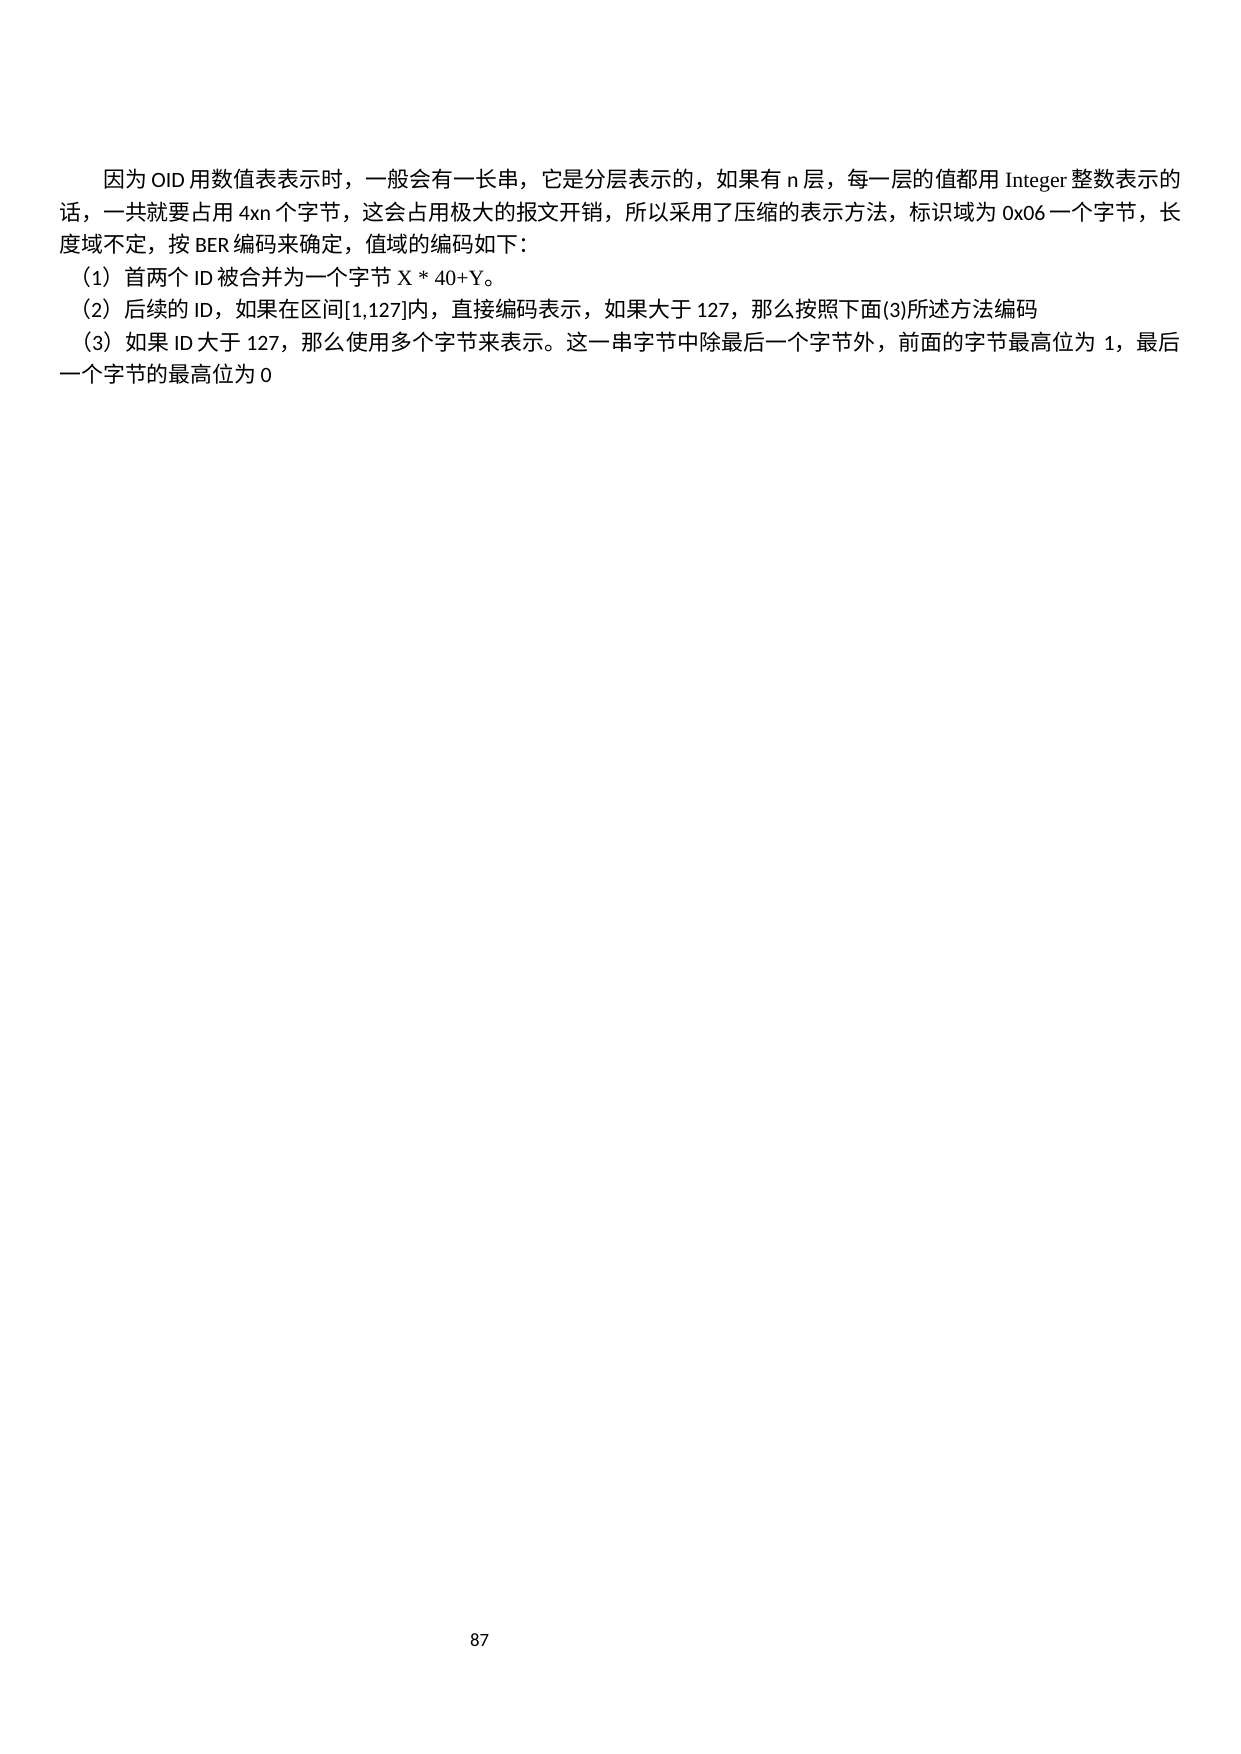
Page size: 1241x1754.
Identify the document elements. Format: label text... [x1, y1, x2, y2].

text 因为OID用数值表表示时，一般会有一长串，它是分层表示的，如果有n层，每一层的值都用Integer整数表示的话，一共就要占用4xn个字节，这会占用极大的报文开销，所以采用了压缩的表示方法，标识域为0x06一个字节，长度域不定，按BER编码来确定，值域的编码如下： [59, 162, 1181, 259]
text （1）首两个ID被合并为一个字节X * 40+Y。 [59, 259, 1181, 292]
text （3）如果ID大于127，那么使用多个字节来表示。这一串字节中除最后一个字节外，前面的字节最高位为1，最后一个字节的最高位为0 [59, 324, 1181, 389]
text （2）后续的ID，如果在区间[1,127]内，直接编码表示，如果大于127，那么按照下面(3)所述方法编码 [59, 292, 1181, 324]
